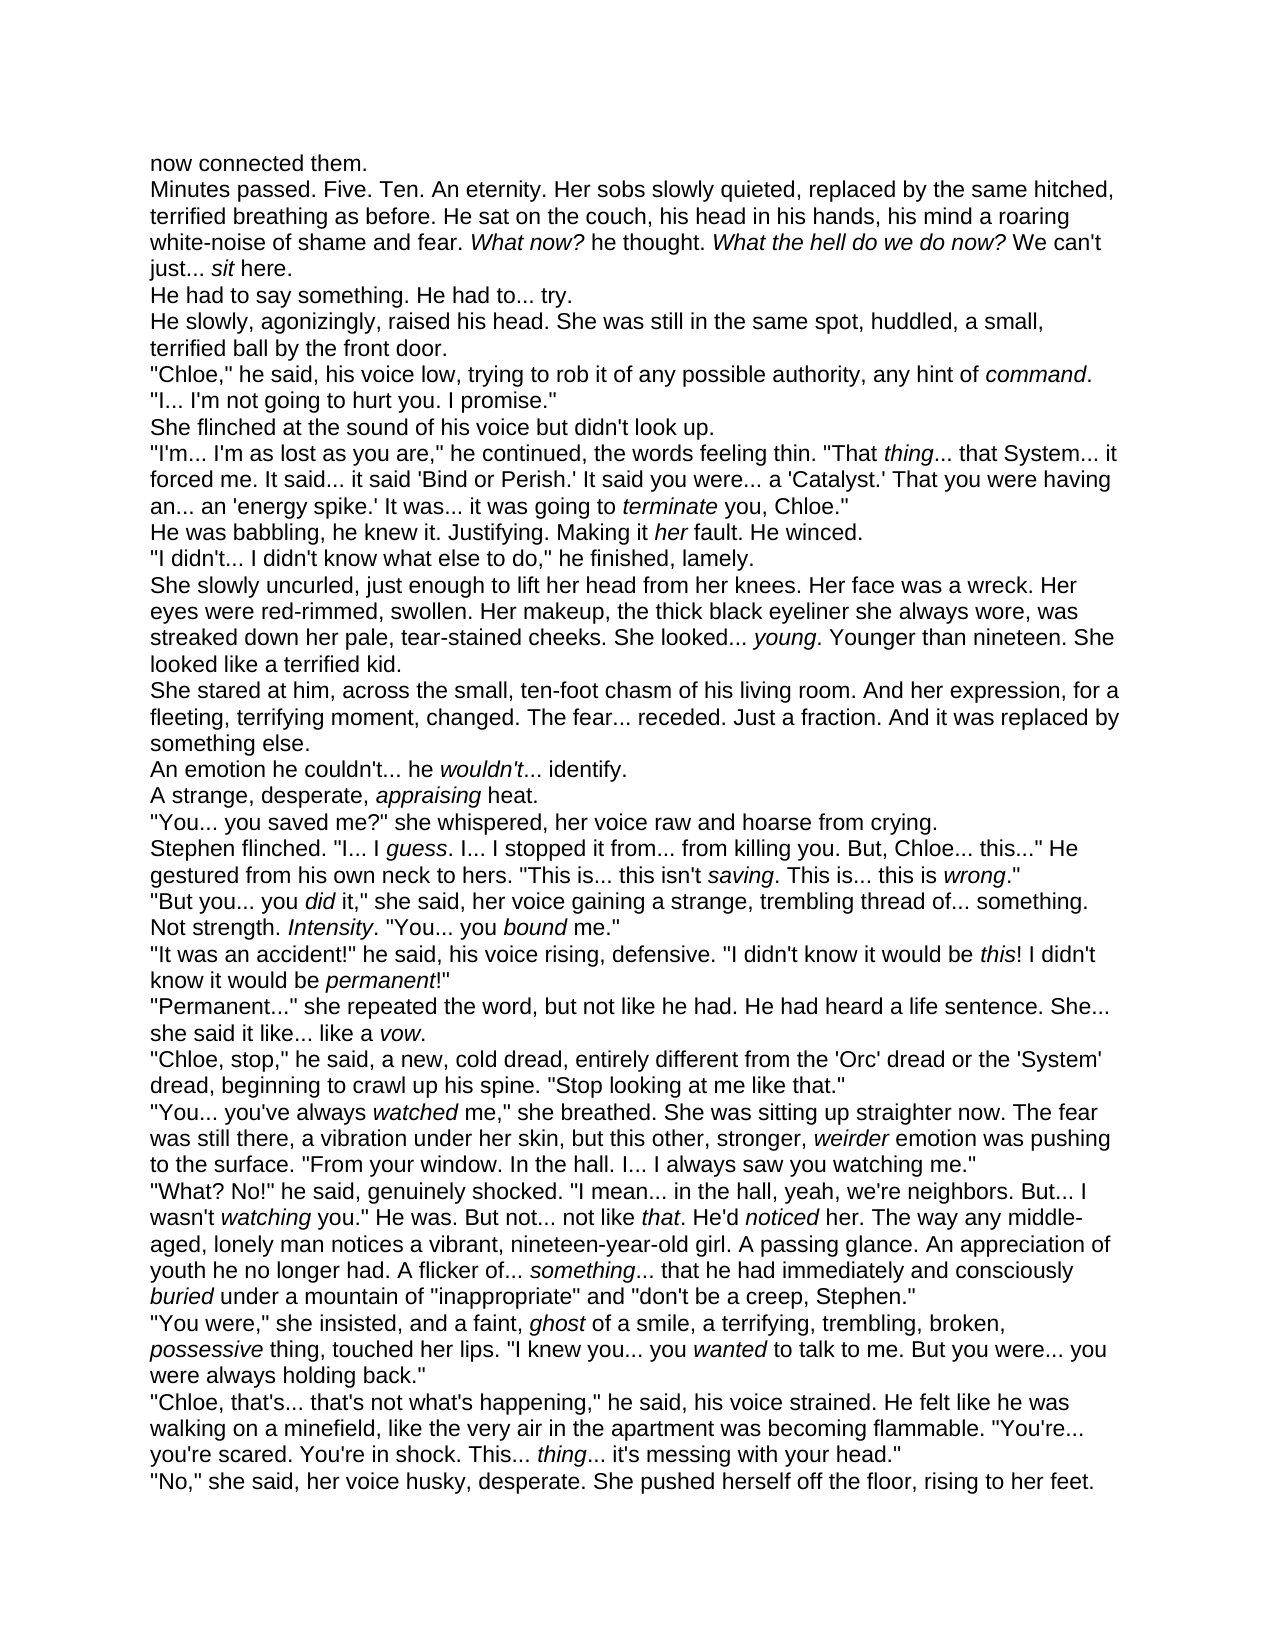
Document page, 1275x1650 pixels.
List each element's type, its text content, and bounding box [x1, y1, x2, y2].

text "Chloe, stop," he said, a new, cold dread, entirely different from the 'Orc' dread or the 'System' dread, beginning to crawl up his spine. "Stop looking at me like that." [150, 1046, 1125, 1099]
text She flinched at the sound of his voice but didn't look up. [150, 413, 1125, 440]
text "Chloe," he said, his voice low, trying to rob it of any possible authority, any hint of command. "I... I'm not going to hurt you. I promise." [150, 361, 1125, 413]
text "You were," she insisted, and a faint, ghost of a smile, a terrifying, trembling, broken, possessive thing, touched her lips. "I knew you... you wanted to talk to me. But you were... you were always holding back." [150, 1309, 1125, 1389]
text He was babbling, he knew it. Justifying. Making it her fault. He winced. [150, 519, 1125, 545]
text "Permanent..." she repeated the word, but not like he had. He had heard a life sentence. She... she said it like... like a vow. [150, 993, 1125, 1046]
text Stephen flinched. "I... I guess. I... I stopped it from... from killing you. But, Chloe... this..." He gestured from his own neck to hers. "This is... this isn't saving. This is... this is wrong." [150, 835, 1125, 888]
text "You... you've always watched me," she breathed. She was sitting up straighter now. The fear was still there, a vibration under her skin, but this other, stronger, weirder emotion was pushing to the surface. "From your window. In the hall. I... I always saw you watching me." [150, 1099, 1125, 1178]
text "I didn't... I didn't know what else to do," he finished, lamely. [150, 545, 1125, 572]
text "It was an accident!" he said, his voice rising, defensive. "I didn't know it would be this! I didn't know it would be permanent!" [150, 941, 1125, 993]
text She stared at him, across the small, ten-foot chasm of his living room. And her expression, for a fleeting, terrifying moment, changed. The fear... receded. Just a fraction. And it was replaced by something else. [150, 677, 1125, 756]
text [150, 150, 1125, 176]
text He had to say something. He had to... try. [150, 282, 1125, 308]
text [150, 1468, 1125, 1494]
text She slowly uncurled, just enough to lift her head from her knees. Her face was a wreck. Her eyes were red-rimmed, swollen. Her makeup, the thick black eyeliner she always wore, was streaked down her pale, tear-stained cheeks. She looked... young. Younger than nineteen. She looked like a terrified kid. [150, 572, 1125, 677]
text "But you... you did it," she said, her voice gaining a strange, trembling thread of... something. Not strength. Intensity. "You... you bound me." [150, 888, 1125, 941]
text An emotion he couldn't... he wouldn't... identify. [150, 756, 1125, 782]
text A strange, desperate, appraising heat. [150, 782, 1125, 809]
text "Chloe, that's... that's not what's happening," he said, his voice strained. He felt like he was walking on a minefield, like the very air in the apartment was becoming flammable. "You're... you're scared. You're in shock. This... thing... it's messing with your head." [150, 1389, 1125, 1468]
text Minutes passed. Five. Ten. An eternity. Her sobs slowly quieted, replaced by the same hitched, terrified breathing as before. He sat on the couch, his head in his hands, his mind a roaring white-noise of shame and fear. What now? he thought. What the hell do we do now? We can't just... sit here. [150, 176, 1125, 282]
text "You... you saved me?" she whispered, her voice raw and hoarse from crying. [150, 809, 1125, 835]
text "I'm... I'm as lost as you are," he continued, the words feeling thin. "That thing... that System... it forced me. It said... it said 'Bind or Perish.' It said you were... a 'Catalyst.' That you were having an... an 'energy spike.' It was... it was going to terminate you, Chloe." [150, 440, 1125, 519]
text He slowly, agonizingly, raised his head. She was still in the same spot, huddled, a small, terrified ball by the front door. [150, 308, 1125, 361]
text "What? No!" he said, genuinely shocked. "I mean... in the hall, yeah, we're neighbors. But... I wasn't watching you." He was. But not... not like that. He'd noticed her. The way any middle-aged, lonely man notices a vibrant, nineteen-year-old girl. A passing glance. An appreciation of youth he no longer had. A flicker of... something... that he had immediately and consciously buried under a mountain of "inappropriate" and "don't be a creep, Stephen." [150, 1178, 1125, 1309]
